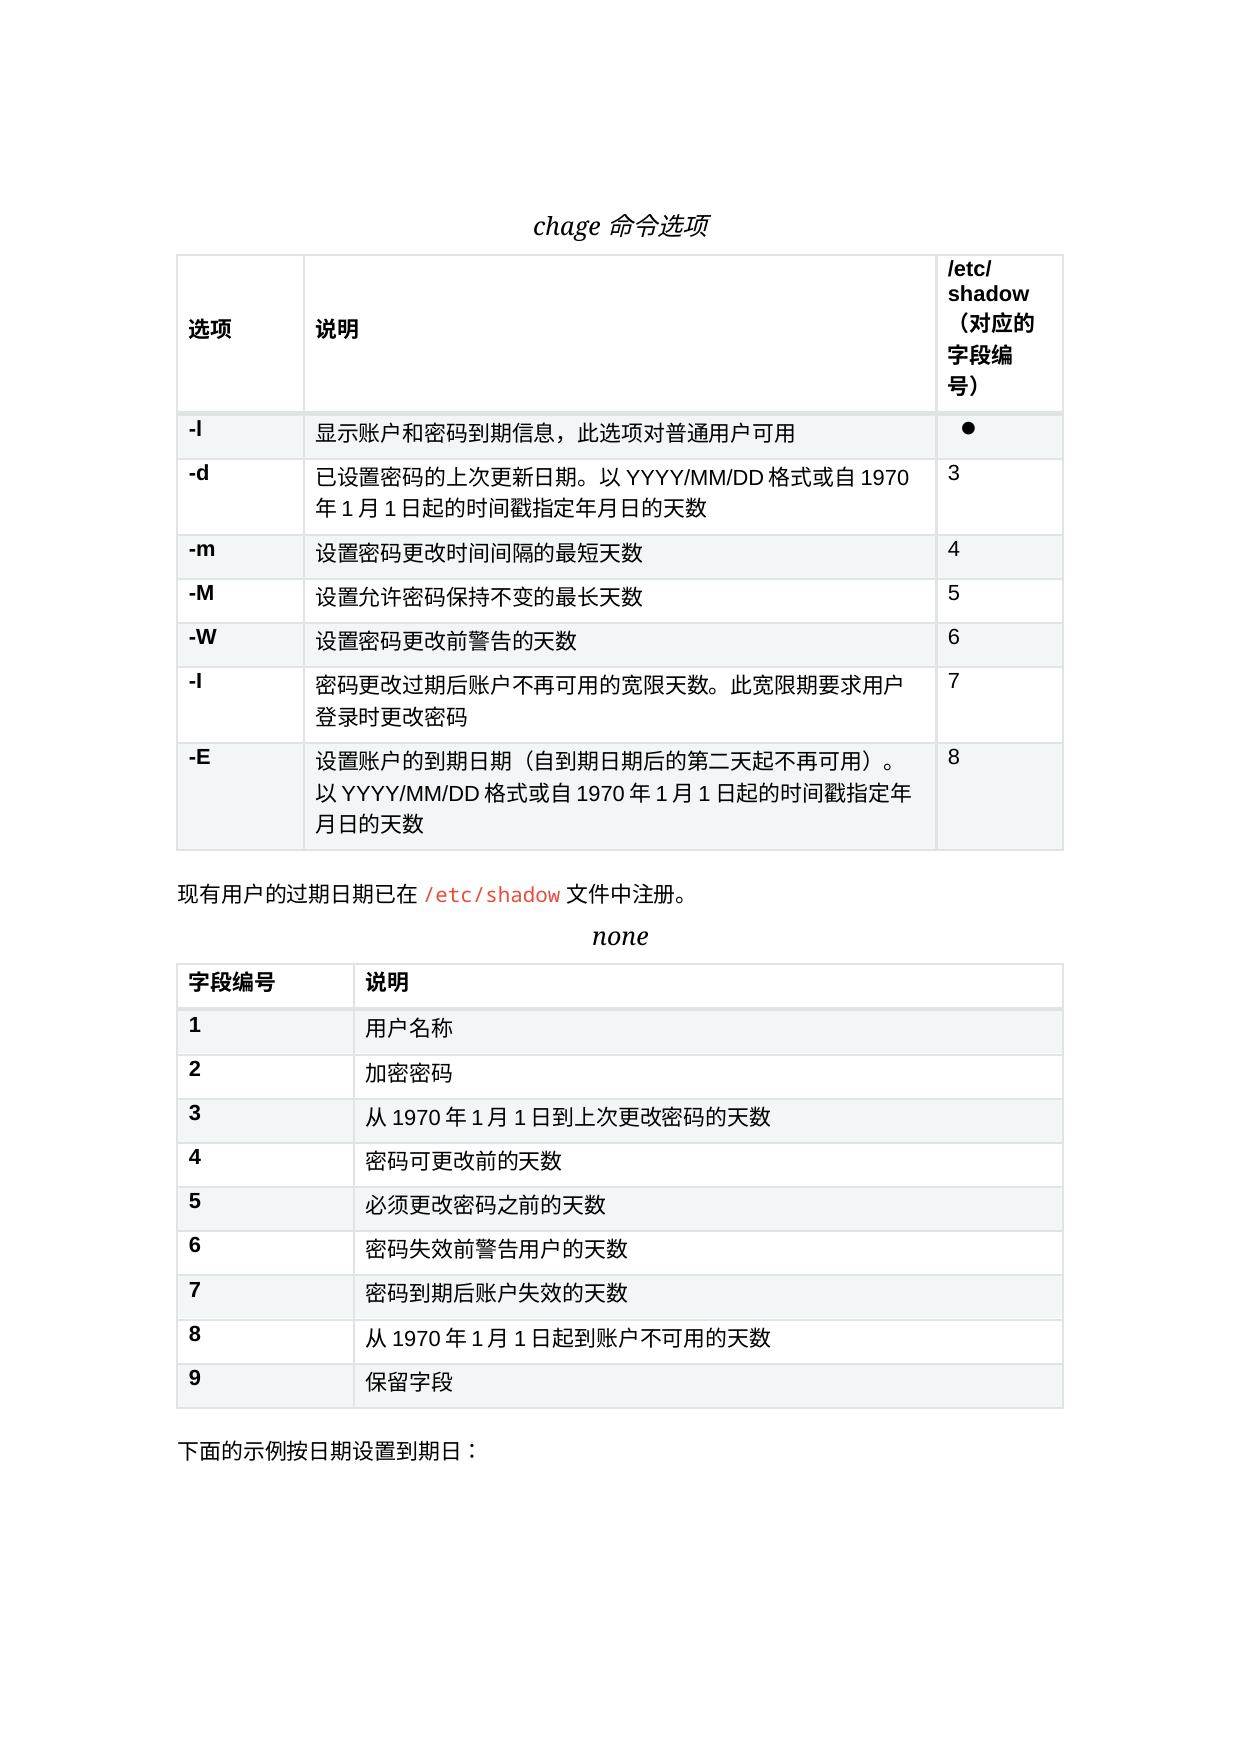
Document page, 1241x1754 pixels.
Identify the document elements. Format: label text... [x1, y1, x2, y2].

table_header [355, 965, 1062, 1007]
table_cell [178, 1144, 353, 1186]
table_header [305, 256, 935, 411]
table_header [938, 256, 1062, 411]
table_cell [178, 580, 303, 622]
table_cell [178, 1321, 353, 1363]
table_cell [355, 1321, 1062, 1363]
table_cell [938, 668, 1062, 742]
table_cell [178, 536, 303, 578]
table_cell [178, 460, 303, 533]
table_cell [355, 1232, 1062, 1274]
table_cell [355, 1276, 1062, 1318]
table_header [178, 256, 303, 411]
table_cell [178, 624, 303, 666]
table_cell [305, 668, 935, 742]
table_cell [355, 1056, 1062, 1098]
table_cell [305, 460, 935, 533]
text 现有用户的过期日期已在 /etc/shadow 文件中注册。 [177, 877, 1063, 908]
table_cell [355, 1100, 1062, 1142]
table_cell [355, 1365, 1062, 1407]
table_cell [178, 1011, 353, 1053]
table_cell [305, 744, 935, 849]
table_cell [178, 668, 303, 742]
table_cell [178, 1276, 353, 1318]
text chage 命令选项 [177, 207, 1063, 243]
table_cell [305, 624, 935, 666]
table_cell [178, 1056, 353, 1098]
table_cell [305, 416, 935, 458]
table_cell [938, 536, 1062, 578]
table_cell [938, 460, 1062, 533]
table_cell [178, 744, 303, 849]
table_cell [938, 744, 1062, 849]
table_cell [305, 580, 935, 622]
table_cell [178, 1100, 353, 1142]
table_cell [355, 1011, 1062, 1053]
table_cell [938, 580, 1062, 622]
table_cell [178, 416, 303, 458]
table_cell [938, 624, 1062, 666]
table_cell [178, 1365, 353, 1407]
text 下面的示例按日期设置到期日： [177, 1434, 1063, 1466]
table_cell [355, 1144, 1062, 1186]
text none [177, 919, 1063, 953]
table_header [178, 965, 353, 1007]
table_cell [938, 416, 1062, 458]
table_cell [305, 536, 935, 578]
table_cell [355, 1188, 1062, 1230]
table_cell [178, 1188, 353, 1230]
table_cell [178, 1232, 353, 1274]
